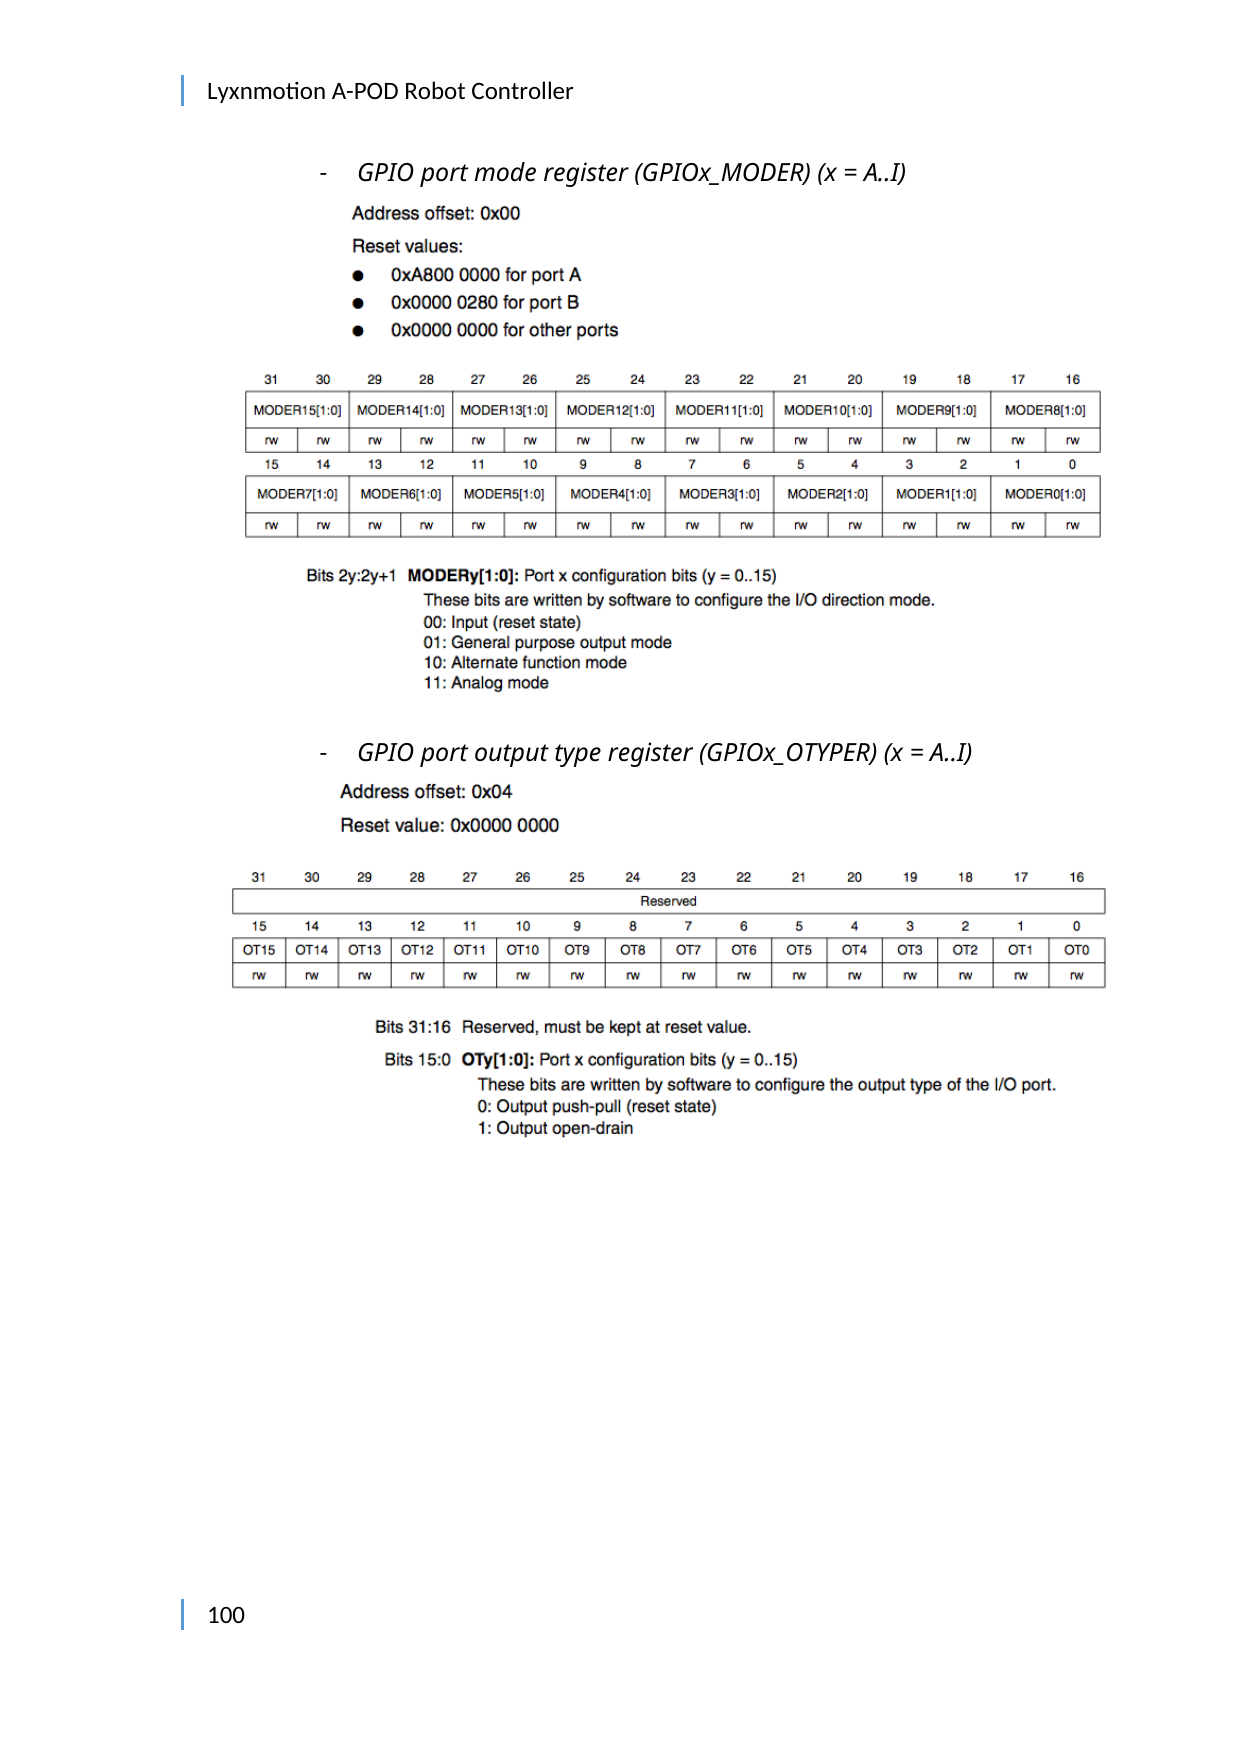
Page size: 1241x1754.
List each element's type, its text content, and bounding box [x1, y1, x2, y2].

picture [206, 191, 1123, 716]
picture [206, 771, 1123, 1172]
subtitle GPIO port output type register (GPIOx_OTYPER) (x = A..I) [319, 735, 1122, 769]
subtitle GPIO port mode register (GPIOx_MODER) (x = A..I) [319, 155, 1122, 189]
